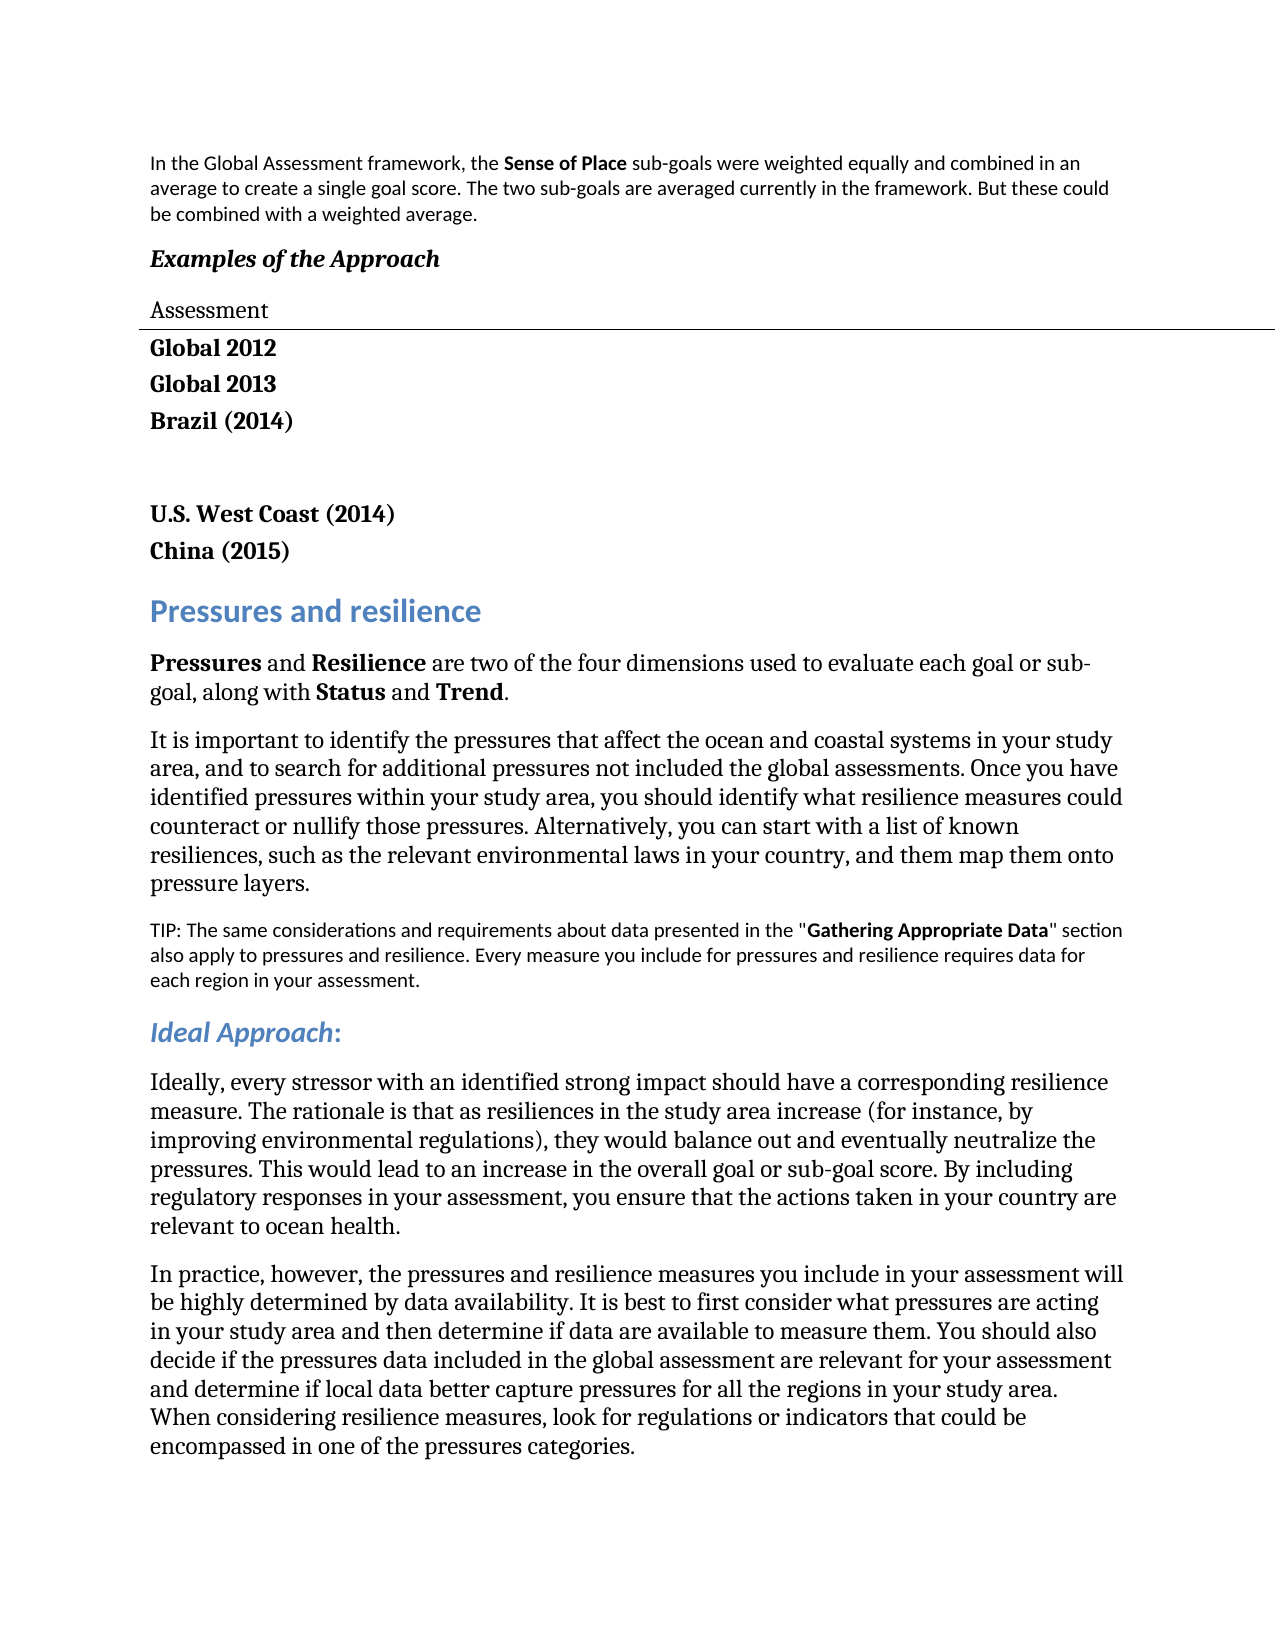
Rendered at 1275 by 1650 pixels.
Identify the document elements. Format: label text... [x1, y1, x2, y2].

table_cell Brazil (2014) [139, 403, 1275, 497]
text In the Global Assessment framework, the Sense of Place sub-goals were weighted equally and combined in an average to create a single goal score. The two sub-goals are averaged currently in the framework. But these could be combined with a weighted average. [150, 150, 1125, 226]
text TIP: The same considerations and requirements about data presented in the "Gathering Appropriate Data" section also apply to pressures and resilience. Every measure you include for pressures and resilience requires data for each region in your assessment. [150, 917, 1125, 993]
table_cell Global 2013 [139, 367, 1275, 403]
text In practice, however, the pressures and resilience measures you include in your assessment will be highly determined by data availability. It is best to first consider what pressures are acting in your study area and then determine if data are available to measure them. You should also decide if the pressures data included in the global assessment are relevant for your assessment and determine if local data better capture pressures for all the regions in your study area. When considering resilience measures, look for regulations or indicators that could be encompassed in one of the pressures categories. [150, 1259, 1125, 1461]
text Ideally, every stressor with an identified strong impact should have a corresponding resilience measure. The rationale is that as resiliences in the study area increase (for instance, by improving environmental regulations), they would balance out and eventually neutralize the pressures. This would lead to an increase in the overall goal or sub-goal score. By including regulatory responses in your assessment, you ensure that the actions taken in your country are relevant to ocean health. [150, 1068, 1125, 1241]
text Examples of the Approach [150, 245, 1125, 274]
text It is important to identify the pressures that affect the ocean and coastal systems in your study area, and to search for additional pressures not included the global assessments. Once you have identified pressures within your study area, you should identify what resilience measures could counteract or nullify those pressures. Alternatively, you can start with a list of known resiliences, such as the relevant environmental laws in your country, and them map them onto pressure layers. [150, 726, 1125, 898]
table_cell Global 2012 [139, 330, 1275, 367]
subtitle Ideal Approach: [150, 1014, 1125, 1049]
table_cell China (2015) [139, 533, 1275, 569]
table_cell U.S. West Coast (2014) [139, 497, 1275, 533]
table_header Assessment [139, 293, 1275, 329]
subtitle Pressures and resilience [150, 590, 1125, 631]
text Pressures and Resilience are two of the four dimensions used to evaluate each goal or sub-goal, along with Status and Trend. [150, 649, 1125, 707]
